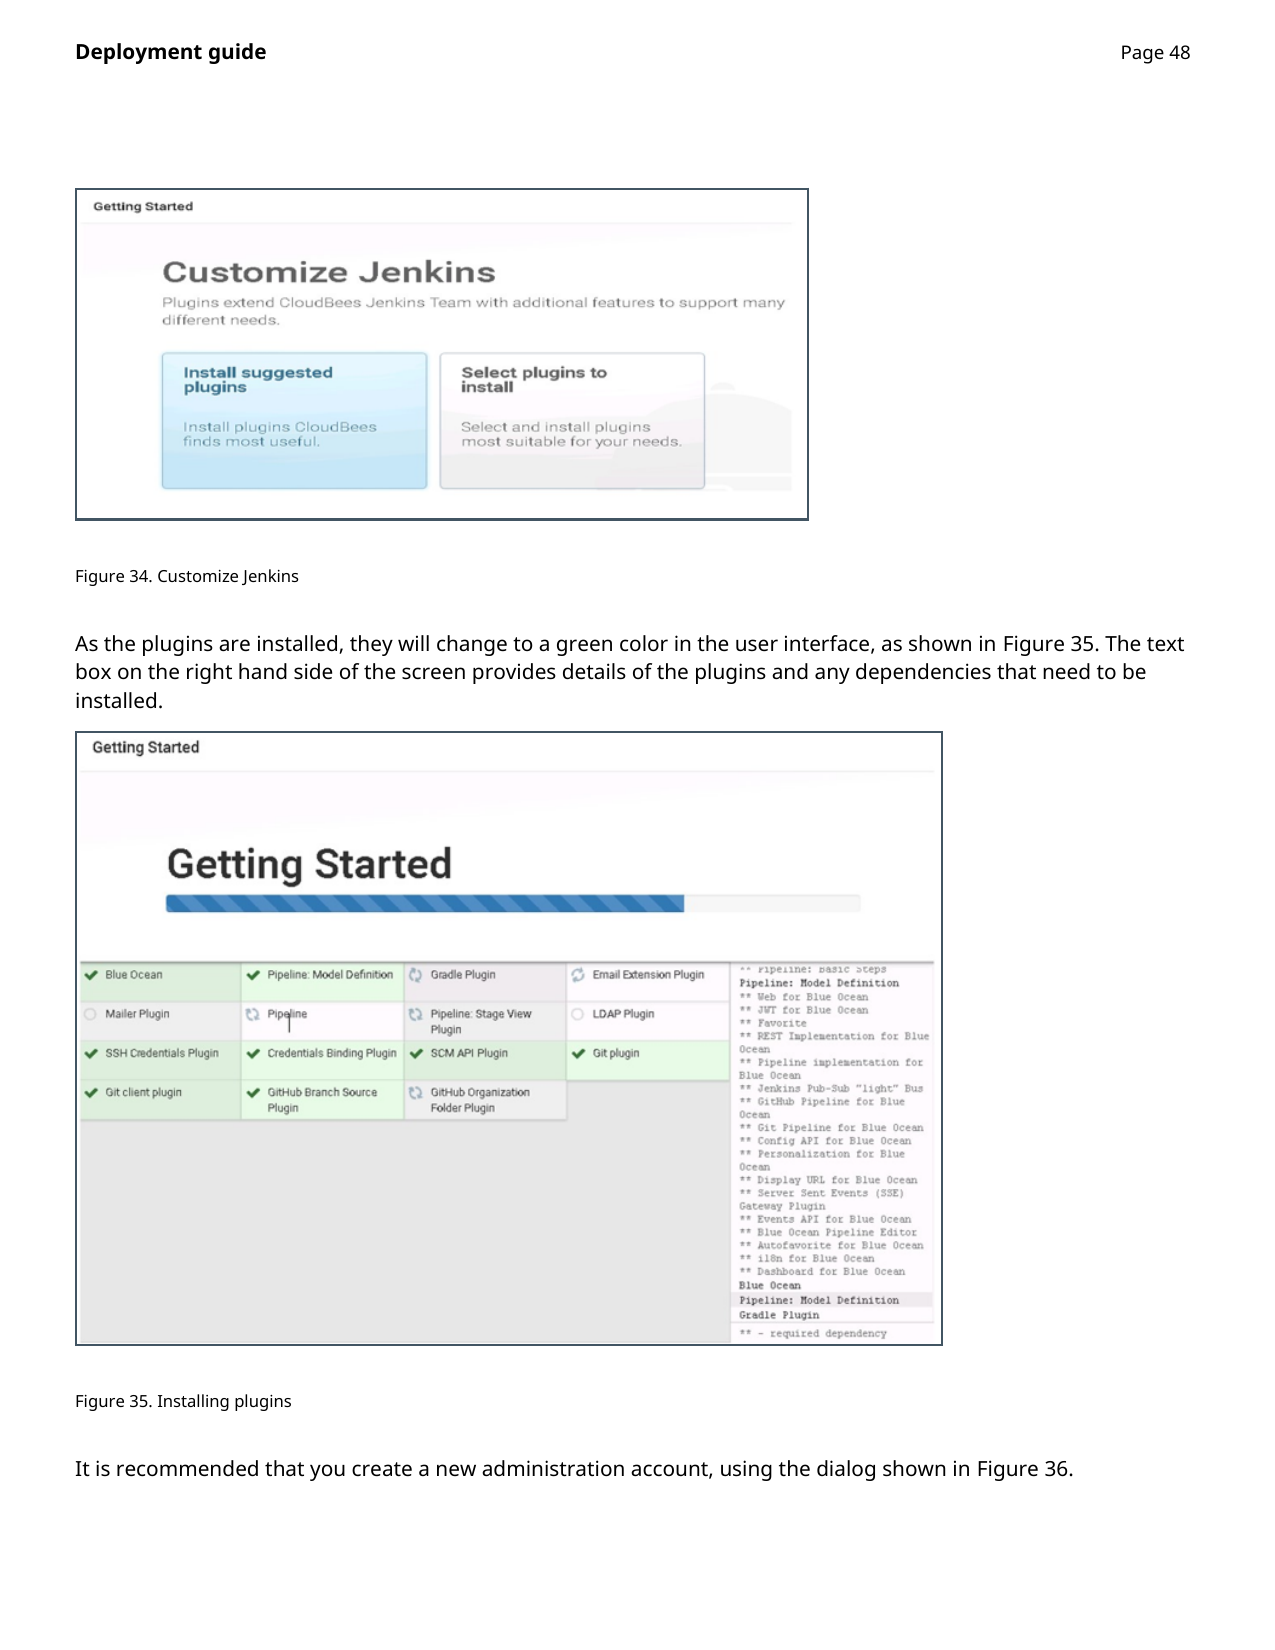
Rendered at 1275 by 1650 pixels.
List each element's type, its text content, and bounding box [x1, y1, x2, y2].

picture [77, 733, 941, 1344]
picture [77, 190, 807, 518]
text As the plugins arethey will change to a green color in the user interface, as shown in Figure 35. The text box on the right hand side of the screen provides details of the plugins and any dependencies that need to be installed [75, 629, 1200, 714]
